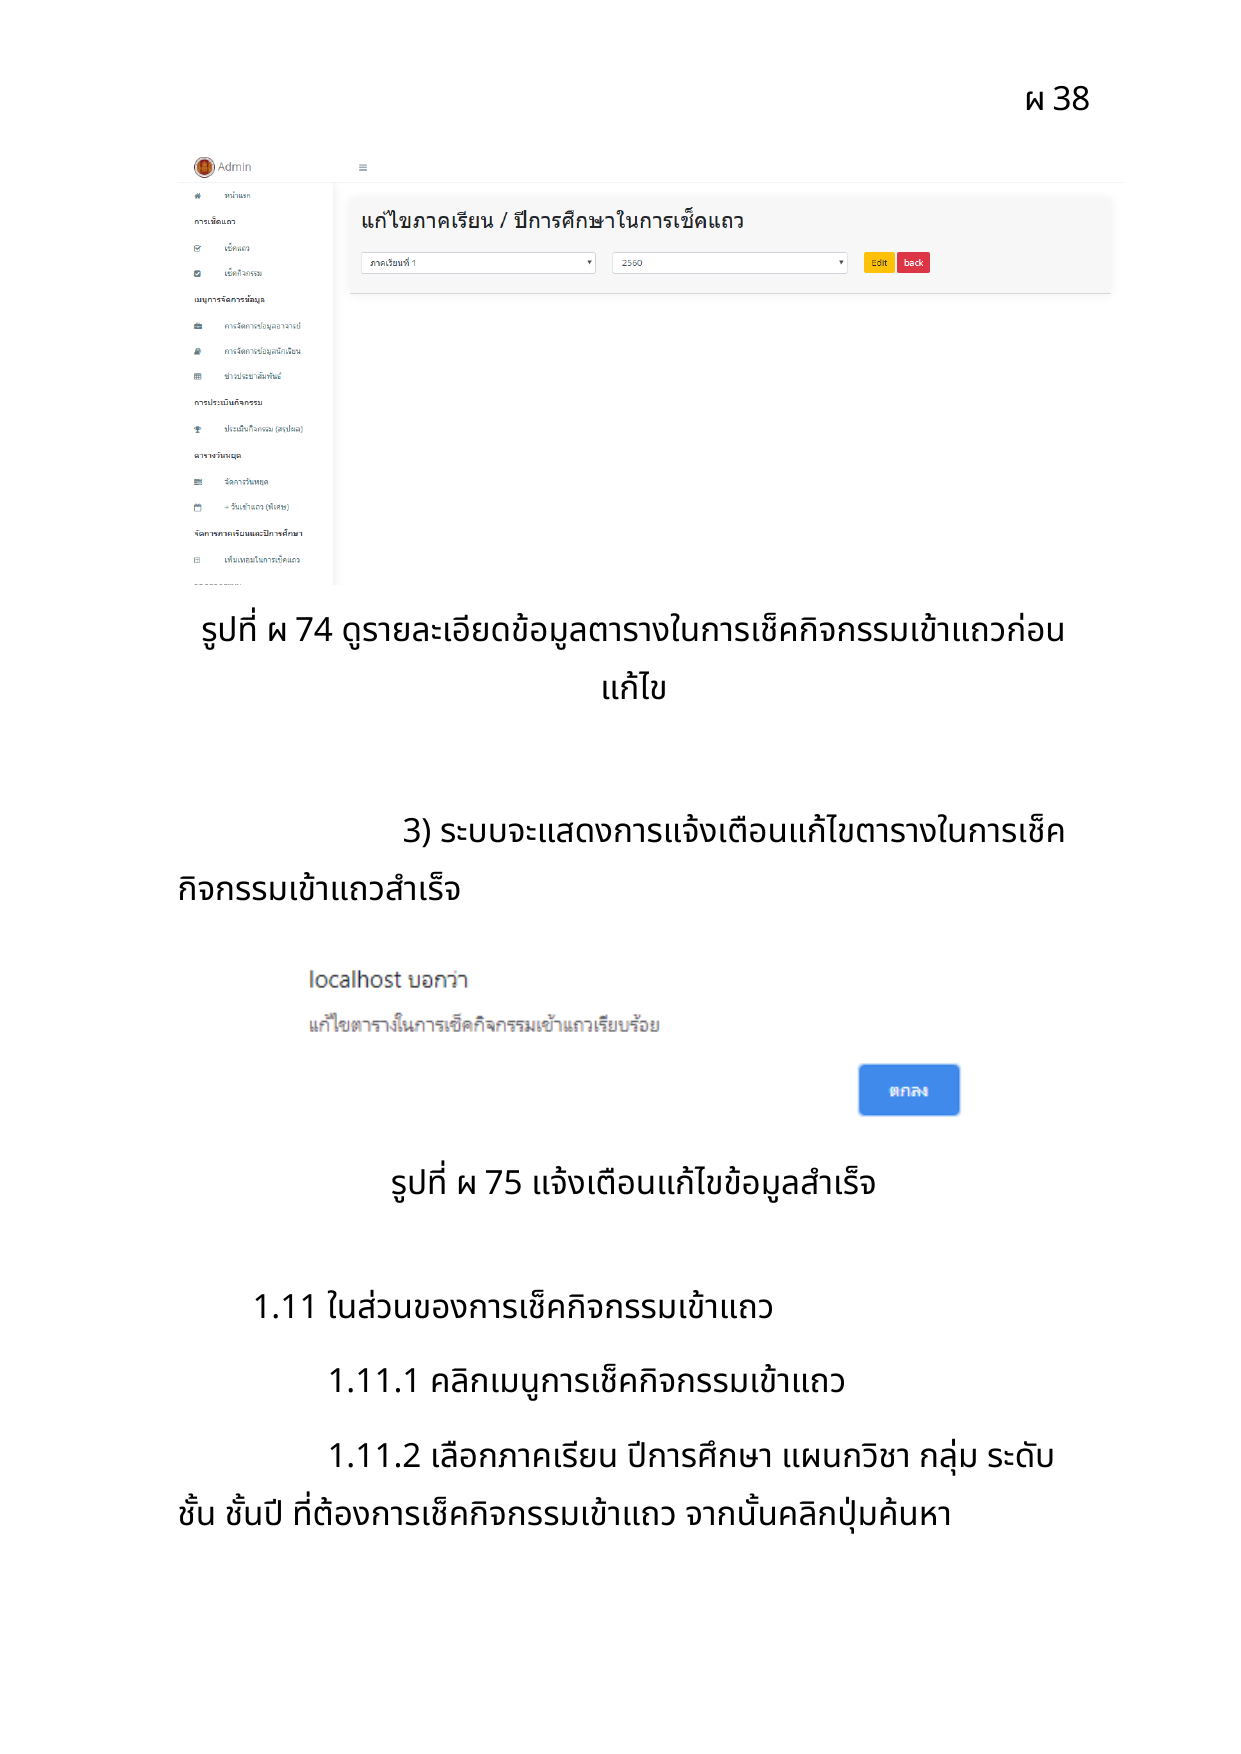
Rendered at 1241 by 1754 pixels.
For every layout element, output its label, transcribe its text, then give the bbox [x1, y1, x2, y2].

text รูปที่ ผ74 ดูรายละเอียดข้อมูลตารางในการเช็คกิจกรรมเข้าแถวก่อนแก้ไข [177, 606, 1090, 714]
text 3) ระบบจะแสดงการแจ้งเตือนแก้ไขตารางในการเช็คกิจกรรมเข้าแถวสำเร็จ [177, 807, 1090, 916]
picture [287, 940, 980, 1136]
text 1.11.1 คลิกเมนูการเช็คกิจกรรมเข้าแถว [177, 1357, 1090, 1408]
text รูปที่ ผ75 แจ้งเตือนแก้ไขข้อมูลสำเร็จ [177, 1159, 1090, 1209]
text 1.11 ในส่วนของการเช็คกิจกรรมเข้าแถว [177, 1282, 1090, 1333]
text 1.11.2 เลือกภาคเรียน ปีการศึกษา แผนกวิชา กลุ่ม ระดับชั้น ชั้นปี ที่ต้องการเช็คกิจกรรมเข้าแถว จากนั้นคลิกปุ่มค้นหา [177, 1432, 1090, 1541]
picture [177, 153, 1125, 585]
